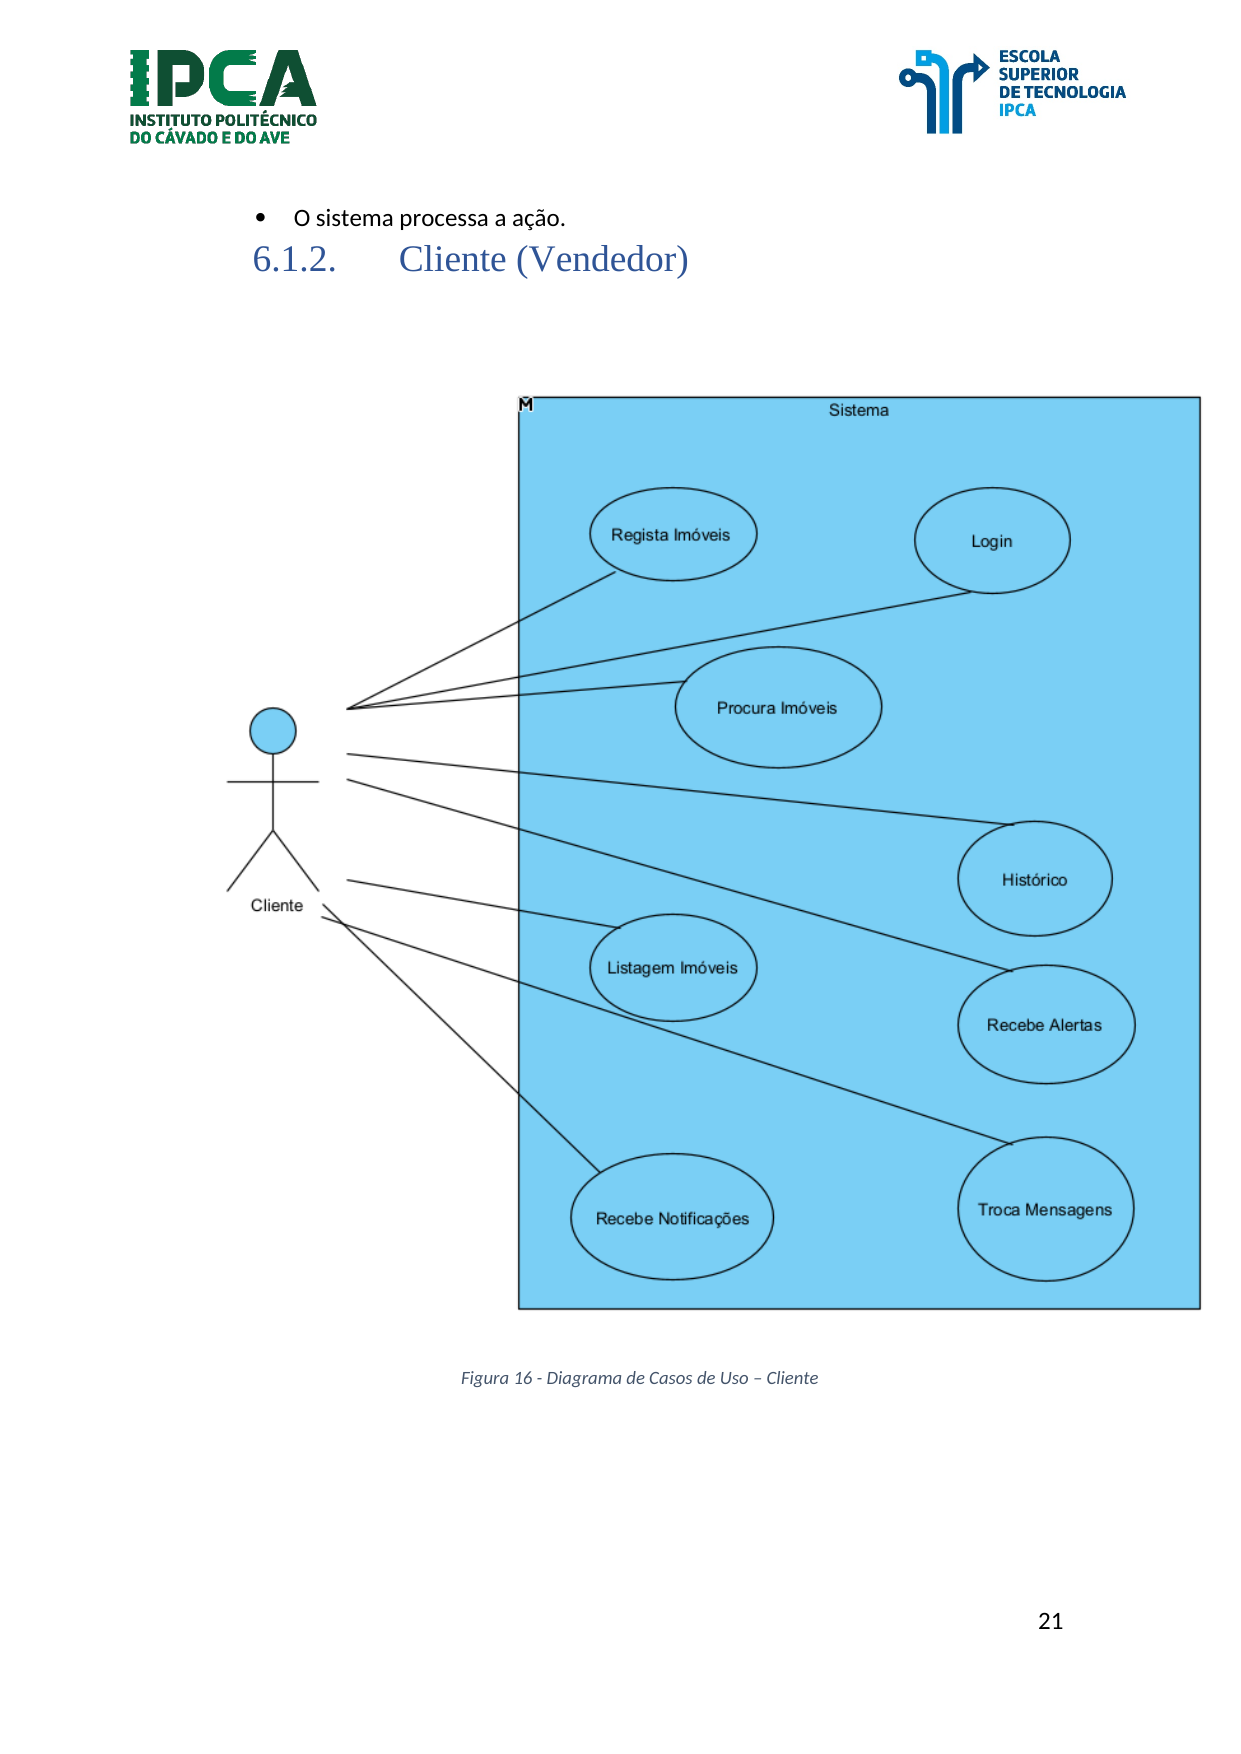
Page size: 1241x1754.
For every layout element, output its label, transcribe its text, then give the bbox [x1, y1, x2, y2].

picture [126, 46, 318, 144]
picture [896, 46, 1132, 138]
picture [177, 351, 1234, 1348]
subtitle Cliente (Vendedor) [252, 237, 1063, 280]
text Figura 16 - Diagrama de Casos de Uso – Cliente [177, 1366, 1063, 1389]
list O sistema processa a ação. [256, 202, 1063, 233]
